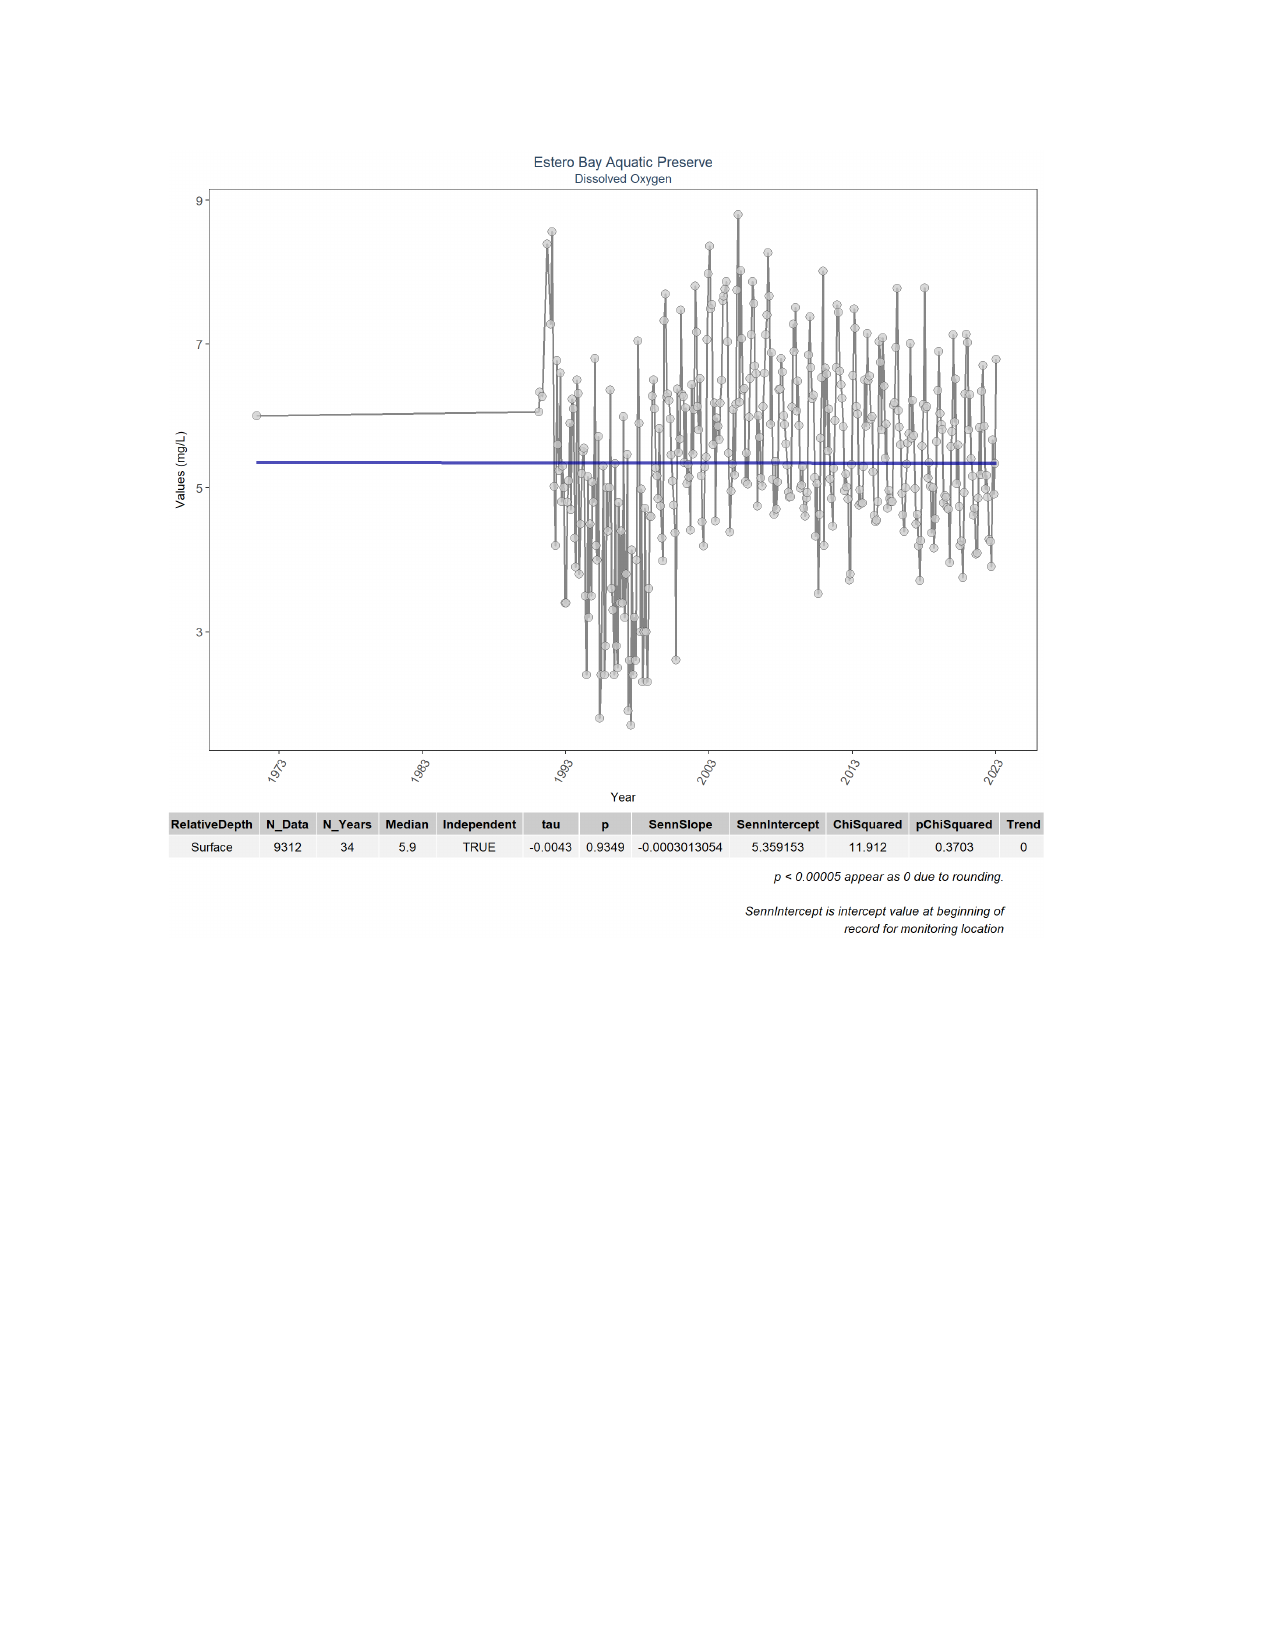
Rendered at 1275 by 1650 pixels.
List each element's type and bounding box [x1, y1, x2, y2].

picture [168, 150, 1044, 938]
